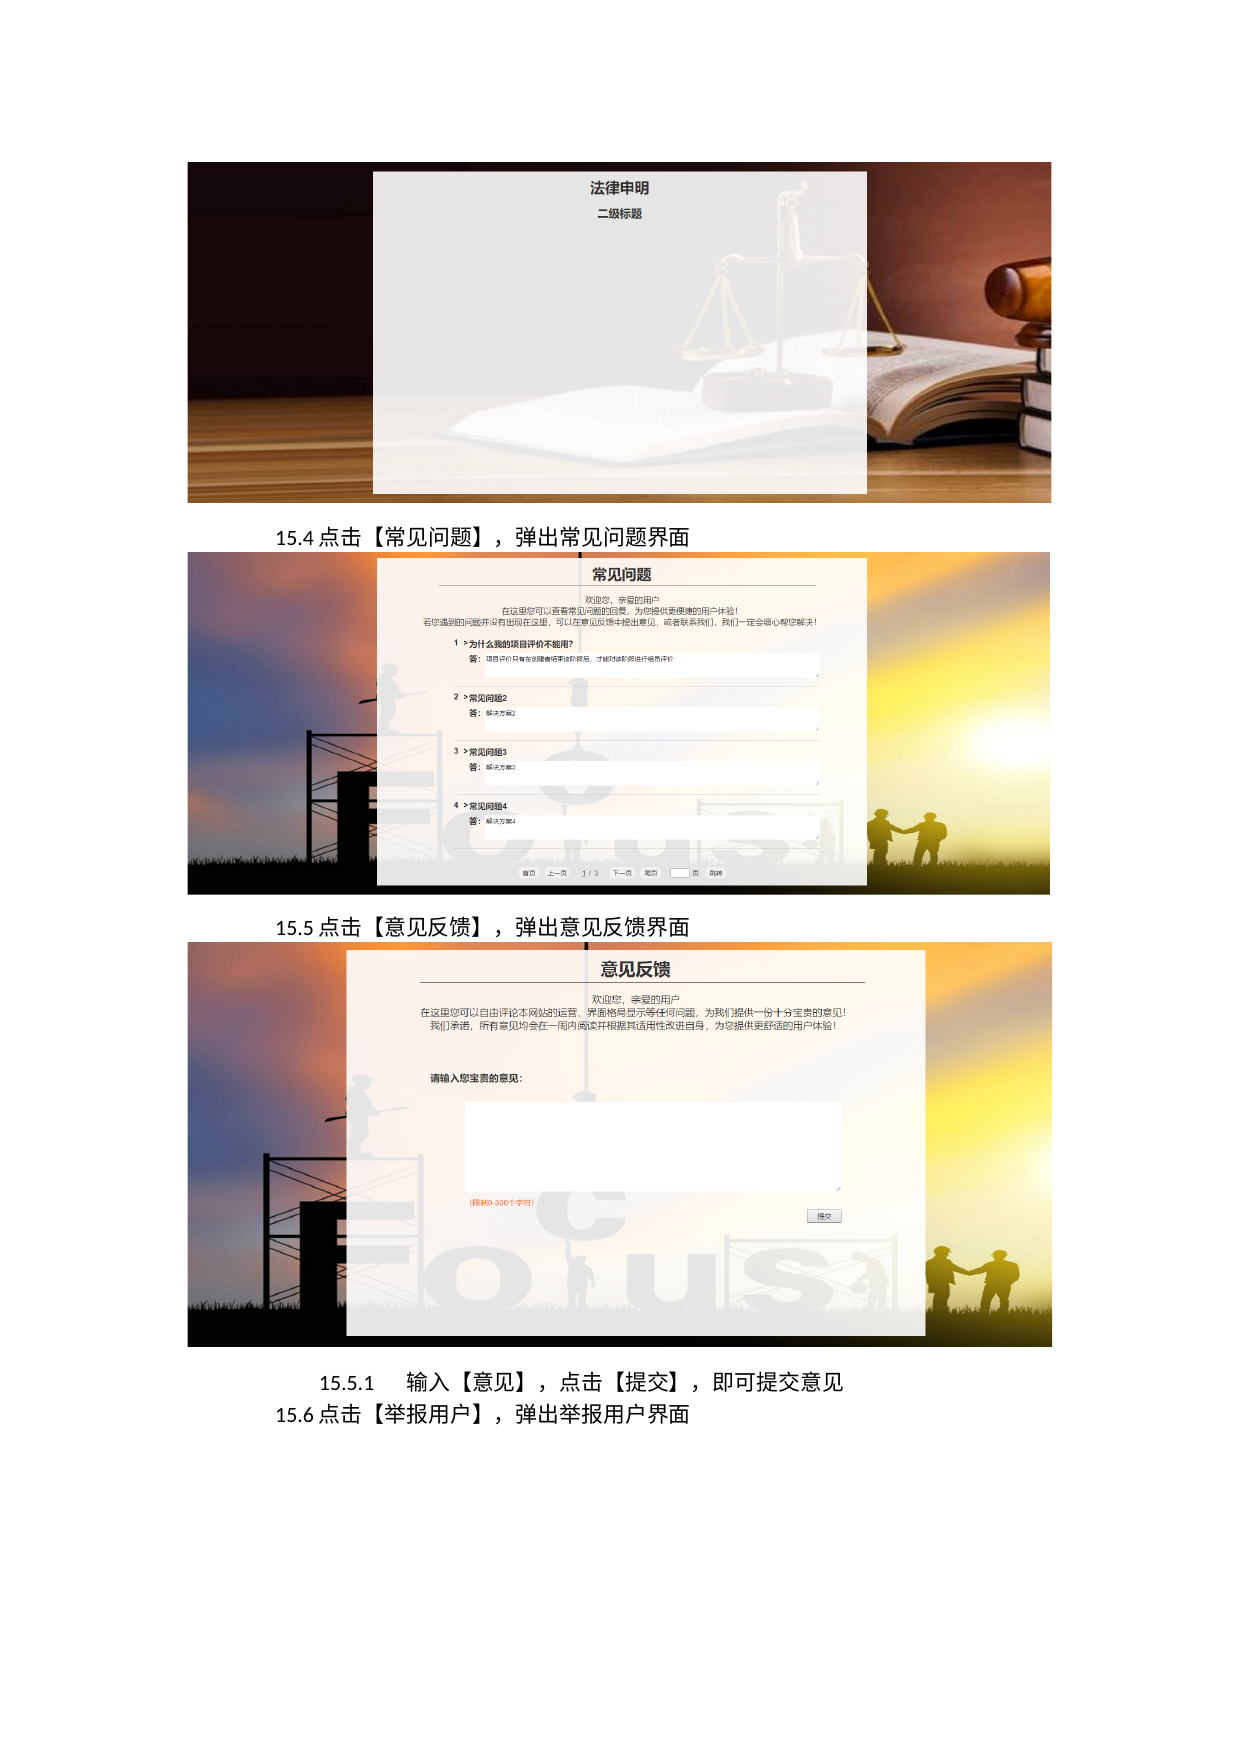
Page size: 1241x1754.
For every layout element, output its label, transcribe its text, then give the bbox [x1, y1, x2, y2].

picture [187, 942, 1053, 1348]
picture [187, 162, 1052, 503]
list 15.4 点击【常见问题】，弹出常见问题界面 [231, 519, 1053, 552]
list 15.6 点击【举报用户】，弹出举报用户界面 [231, 1397, 1053, 1429]
list 15.5点击【意见反馈】，弹出意见反馈界面 [231, 909, 1053, 942]
list 15.5.1 输入【意见】，点击【提交】，即可提交意见 [275, 1364, 1053, 1397]
picture [187, 552, 1050, 895]
